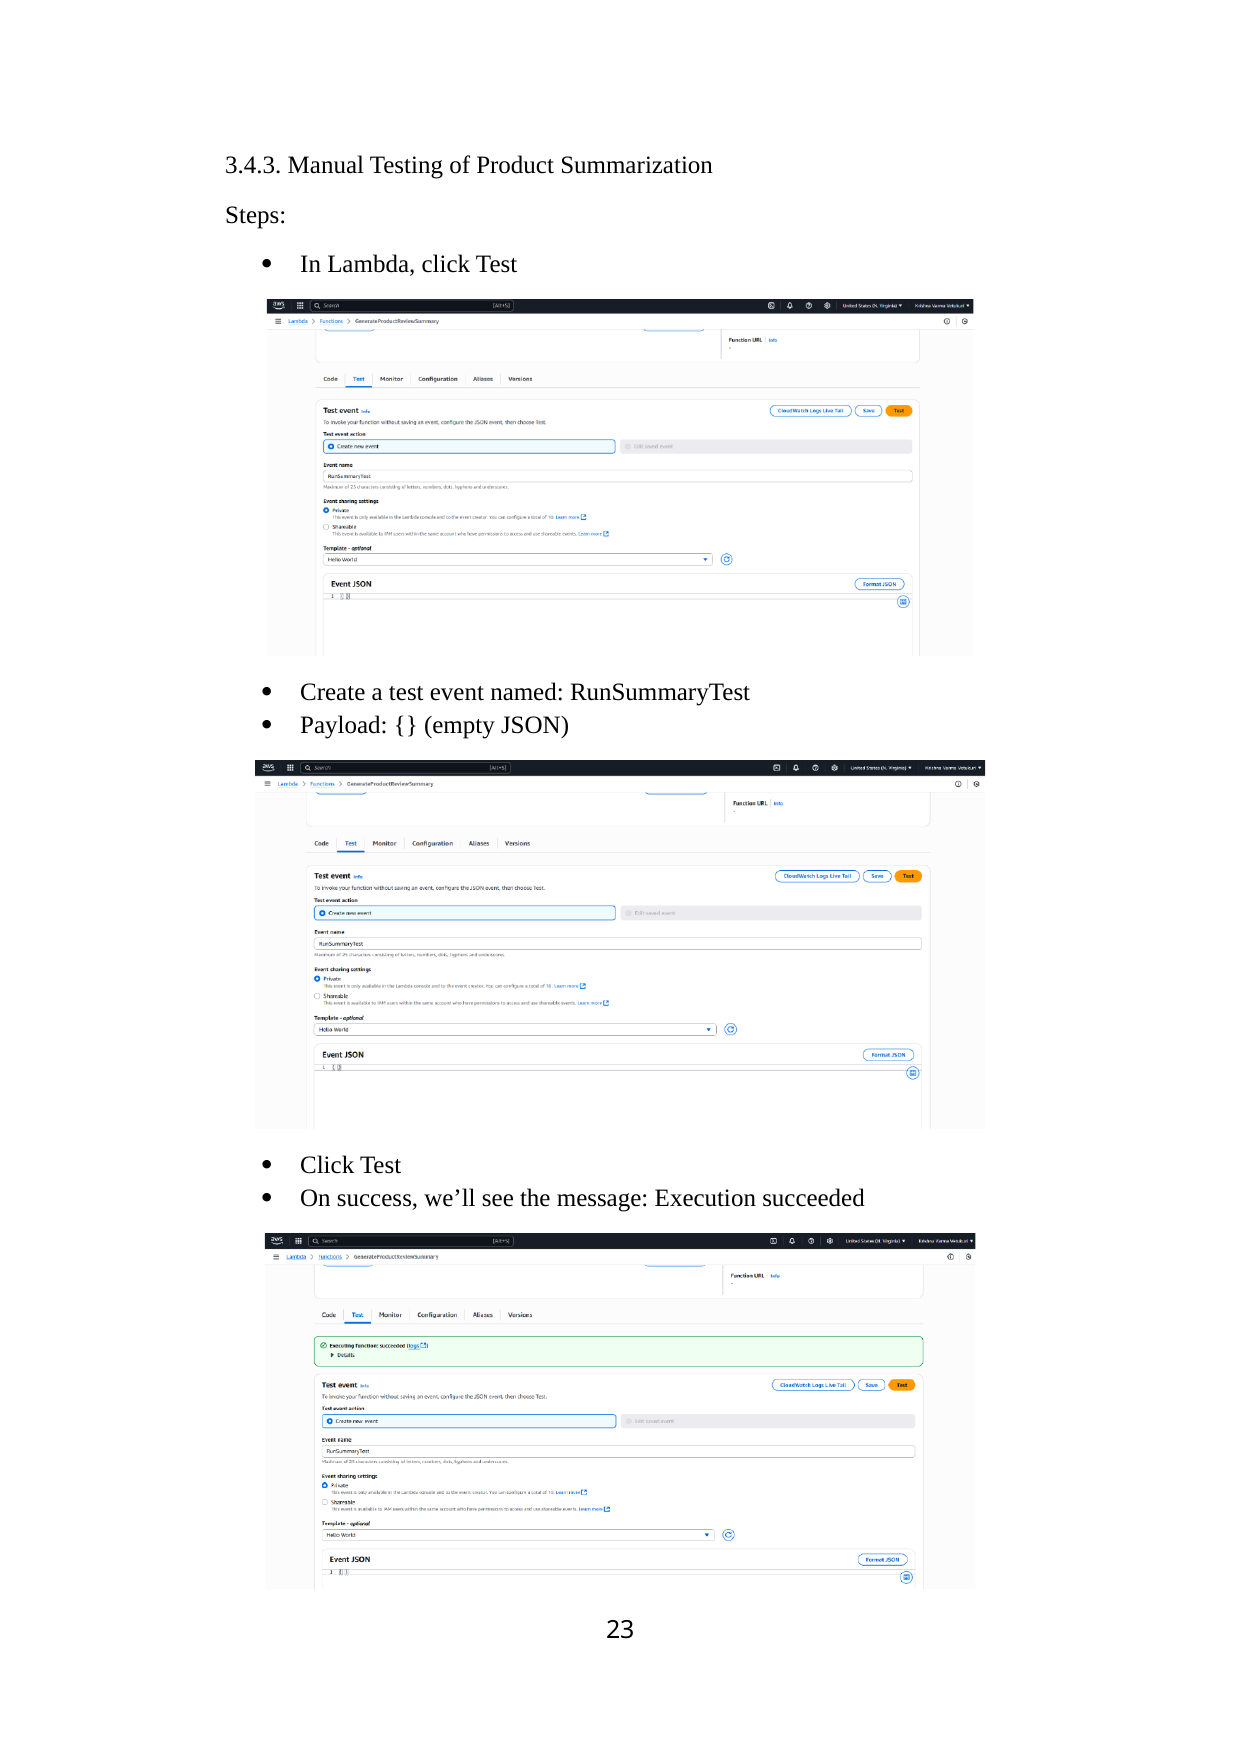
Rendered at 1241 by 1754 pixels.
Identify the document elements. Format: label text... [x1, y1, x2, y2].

picture [255, 760, 986, 1129]
text 3.4.3. Manual Testing of Product Summarization [225, 150, 1090, 179]
list On success, we’ll see the message: Execution succeeded [262, 1183, 1090, 1212]
picture [266, 299, 974, 656]
text Steps: [225, 200, 1090, 228]
list Payload: {} (empty JSON) [262, 711, 1090, 739]
picture [264, 1233, 976, 1589]
list Click Test [262, 1150, 1090, 1179]
list In Lambda, click Test [262, 249, 1090, 278]
list Create a test event named: RunSummaryTest [262, 677, 1090, 706]
